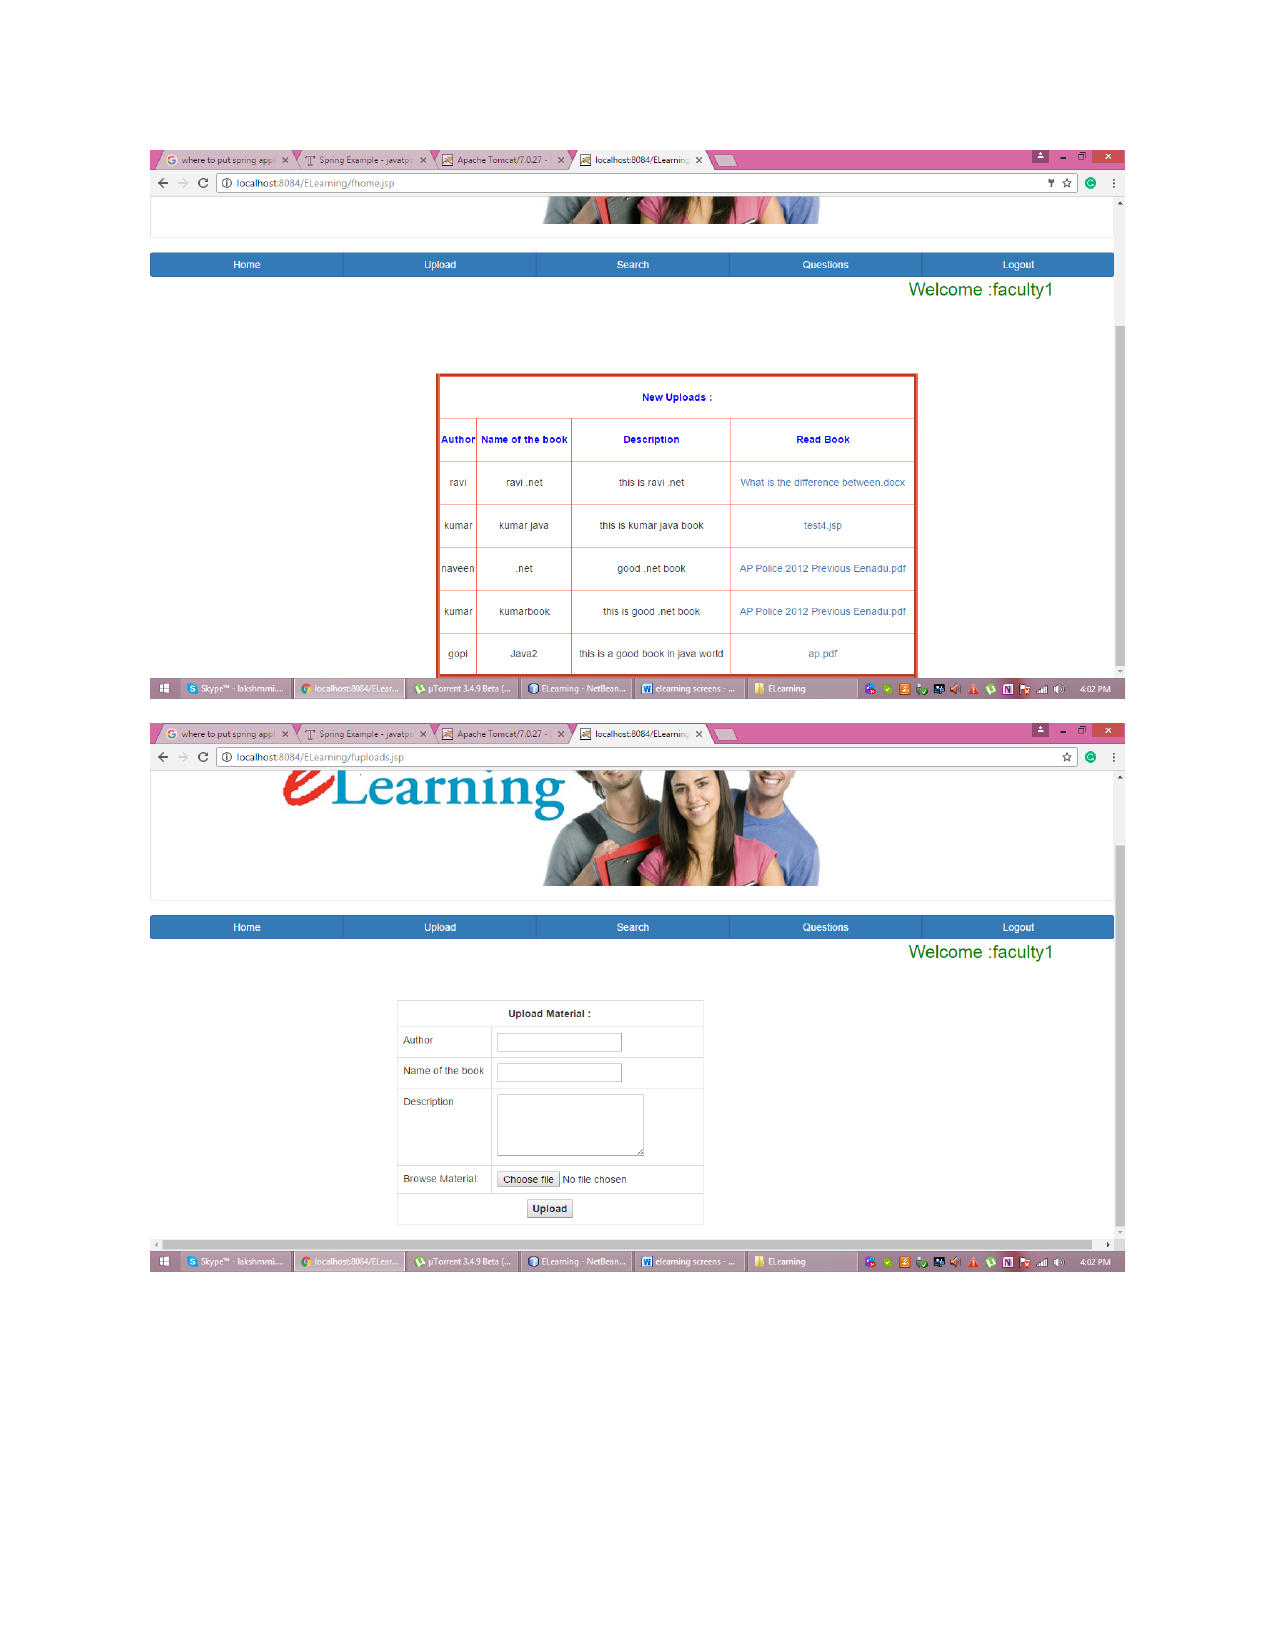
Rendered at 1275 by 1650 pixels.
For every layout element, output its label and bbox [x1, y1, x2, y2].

picture [150, 723, 1125, 1272]
picture [150, 150, 1125, 699]
